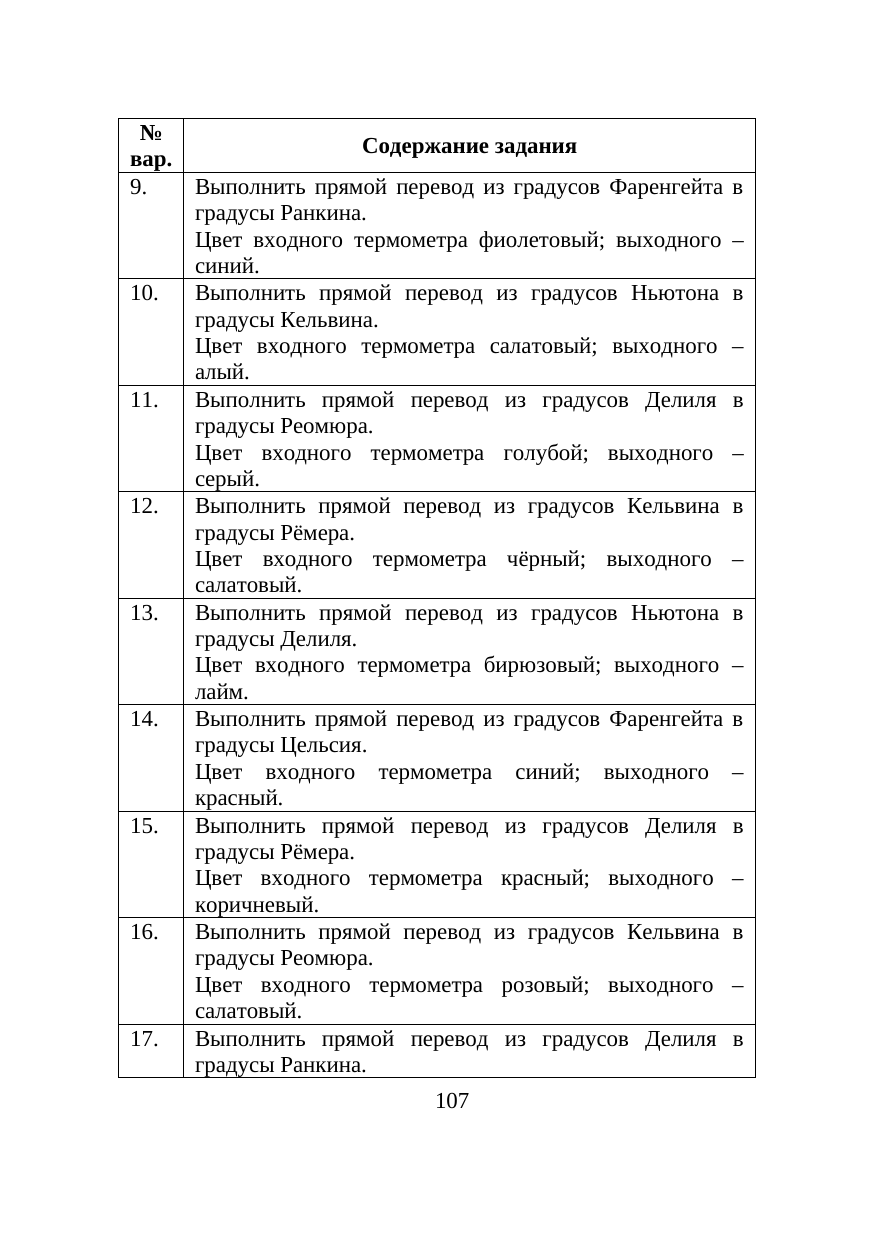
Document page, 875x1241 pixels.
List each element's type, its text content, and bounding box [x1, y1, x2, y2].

table_cell Выполнить прямой перевод из градусов Делиля в градусы Рёмера. Цвет входного термометра красный; выходного – коричневый. [184, 812, 755, 917]
table_cell 11. [119, 386, 183, 491]
table_cell 17. [119, 1025, 183, 1077]
table_cell Выполнить прямой перевод из градусов Фаренгейта в градусы Цельсия. Цвет входного термометра синий; выходного – красный. [184, 705, 755, 811]
table_cell 16. [119, 918, 183, 1023]
table_cell 10. [119, 279, 183, 385]
table_cell 12. [119, 492, 183, 598]
table_cell 9. [119, 173, 183, 278]
table_cell Выполнить прямой перевод из градусов Делиля в градусы Реомюра. Цвет входного термометра голубой; выходного – серый. [184, 386, 755, 491]
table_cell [184, 1025, 755, 1077]
table_cell 15. [119, 812, 183, 917]
table_cell Выполнить прямой перевод из градусов Кельвина в градусы Реомюра. Цвет входного термометра розовый; выходного – салатовый. [184, 918, 755, 1023]
table_cell 14. [119, 705, 183, 811]
table_cell Выполнить прямой перевод из градусов Фаренгейта в градусы Ранкина. Цвет входного термометра фиолетовый; выходного – синий. [184, 173, 755, 278]
table_cell 13. [119, 599, 183, 704]
table_cell Выполнить прямой перевод из градусов Ньютона в градусы Делиля. Цвет входного термометра бирюзовый; выходного – лайм. [184, 599, 755, 704]
table_cell Выполнить прямой перевод из градусов Ньютона в градусы Кельвина. Цвет входного термометра салатовый; выходного – алый. [184, 279, 755, 385]
table_header Содержание задания [184, 119, 755, 172]
table_cell Выполнить прямой перевод из градусов Кельвина в градусы Рёмера. Цвет входного термометра чёрный; выходного – салатовый. [184, 492, 755, 598]
table_header № вар. [119, 119, 183, 172]
